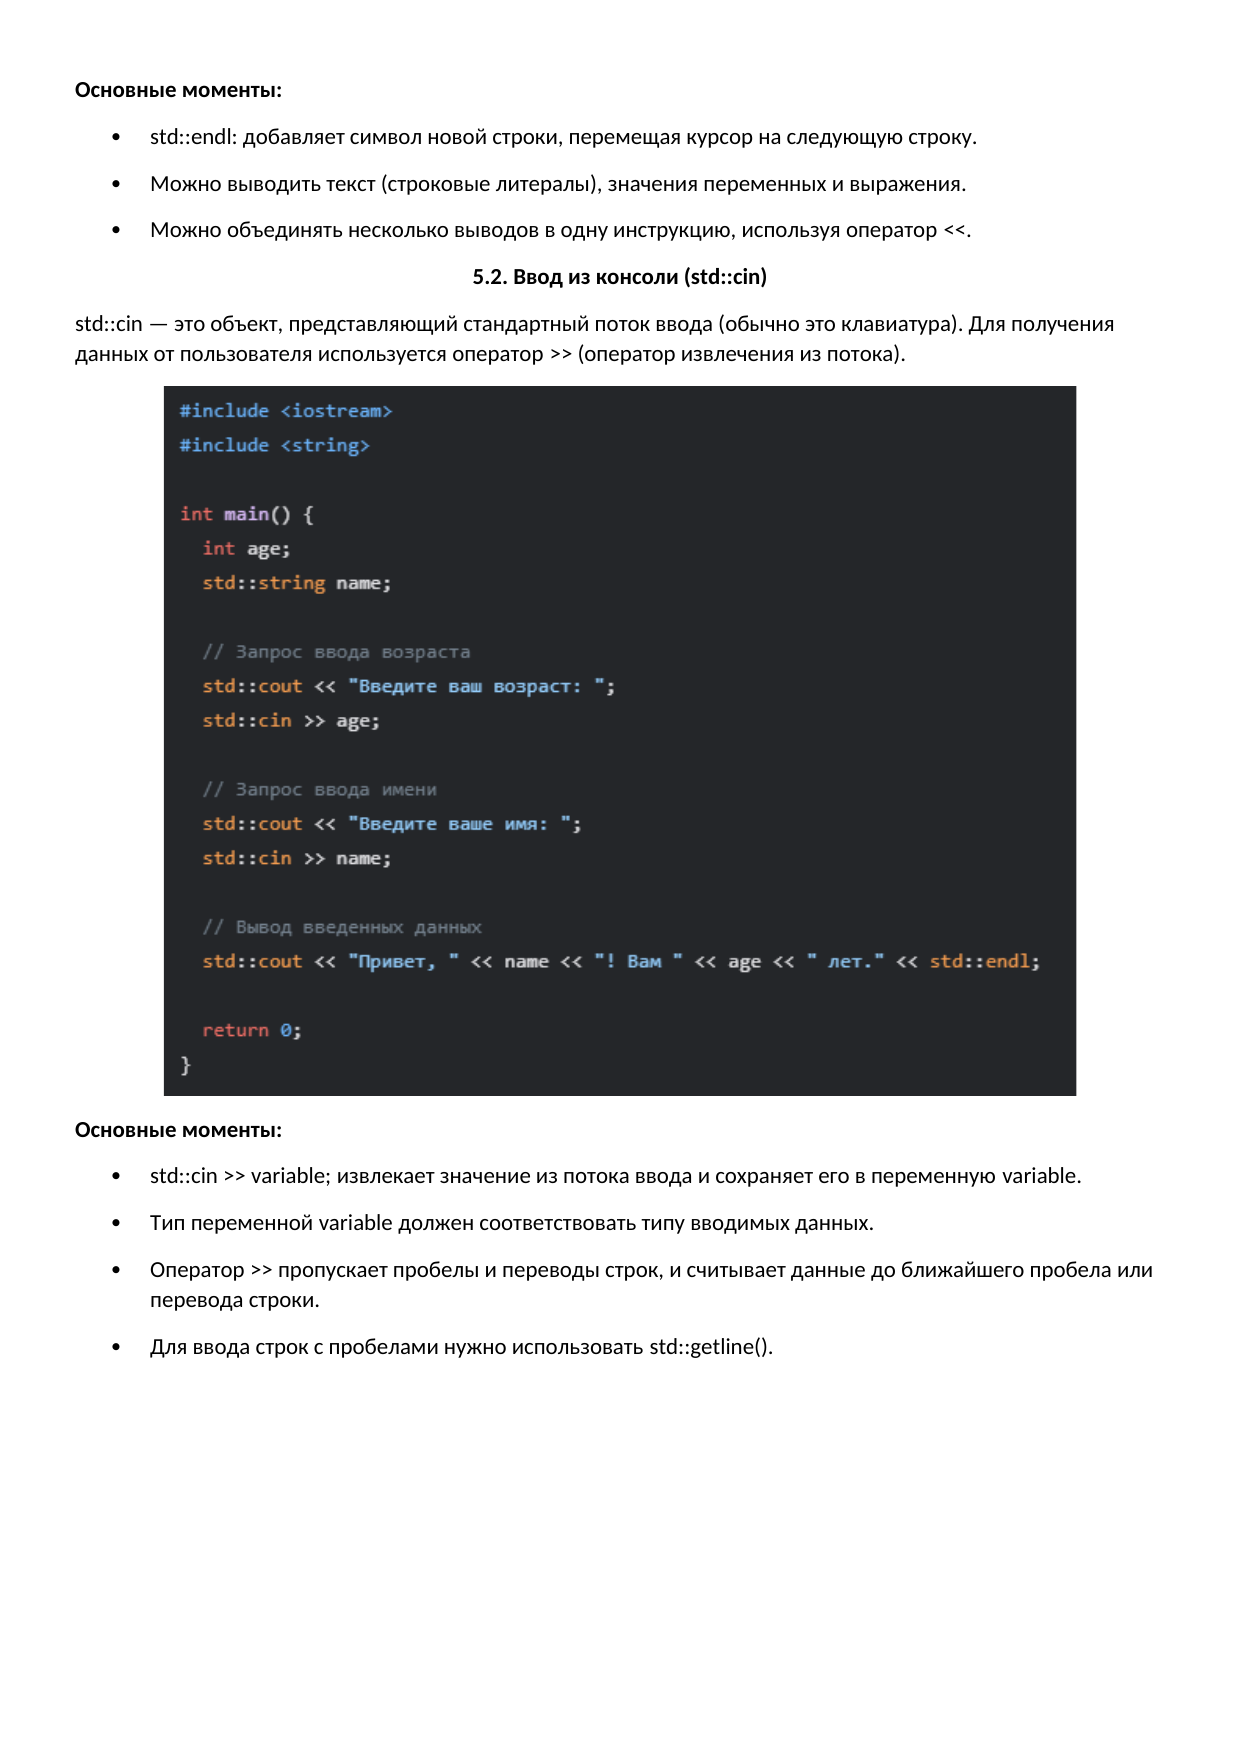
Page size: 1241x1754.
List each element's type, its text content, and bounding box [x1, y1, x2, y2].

list std::cin >> variable; извлекает значение из потока ввода и сохраняет его в переменную variable. [112, 1162, 1165, 1190]
text 5.2. Ввод из консоли (std::cin) [75, 262, 1165, 291]
list std::endl: добавляет символ новой строки, перемещая курсор на следующую строку. [112, 122, 1165, 150]
list Можно объединять несколько выводов в одну инструкцию, используя оператор <<. [112, 216, 1165, 244]
picture [163, 386, 1077, 1096]
list Оператор >> пропускает пробелы и переводы строк, и считывает данные до ближайшего пробела или перевода строки. [112, 1255, 1165, 1314]
text Основные моменты: [75, 75, 1165, 103]
list Тип переменной variable должен соответствовать типу вводимых данных. [112, 1208, 1165, 1237]
list Для ввода строк с пробелами нужно использовать std::getline(). [112, 1332, 1165, 1361]
text std::cin — это объект, представляющий стандартный поток ввода (обычно это клавиатура). Для получения данных от пользователя используется оператор >> (оператор извлечения из потока). [75, 309, 1165, 368]
list Можно выводить текст (строковые литералы), значения переменных и выражения. [112, 169, 1165, 197]
text Основные моменты: [75, 1115, 1165, 1143]
